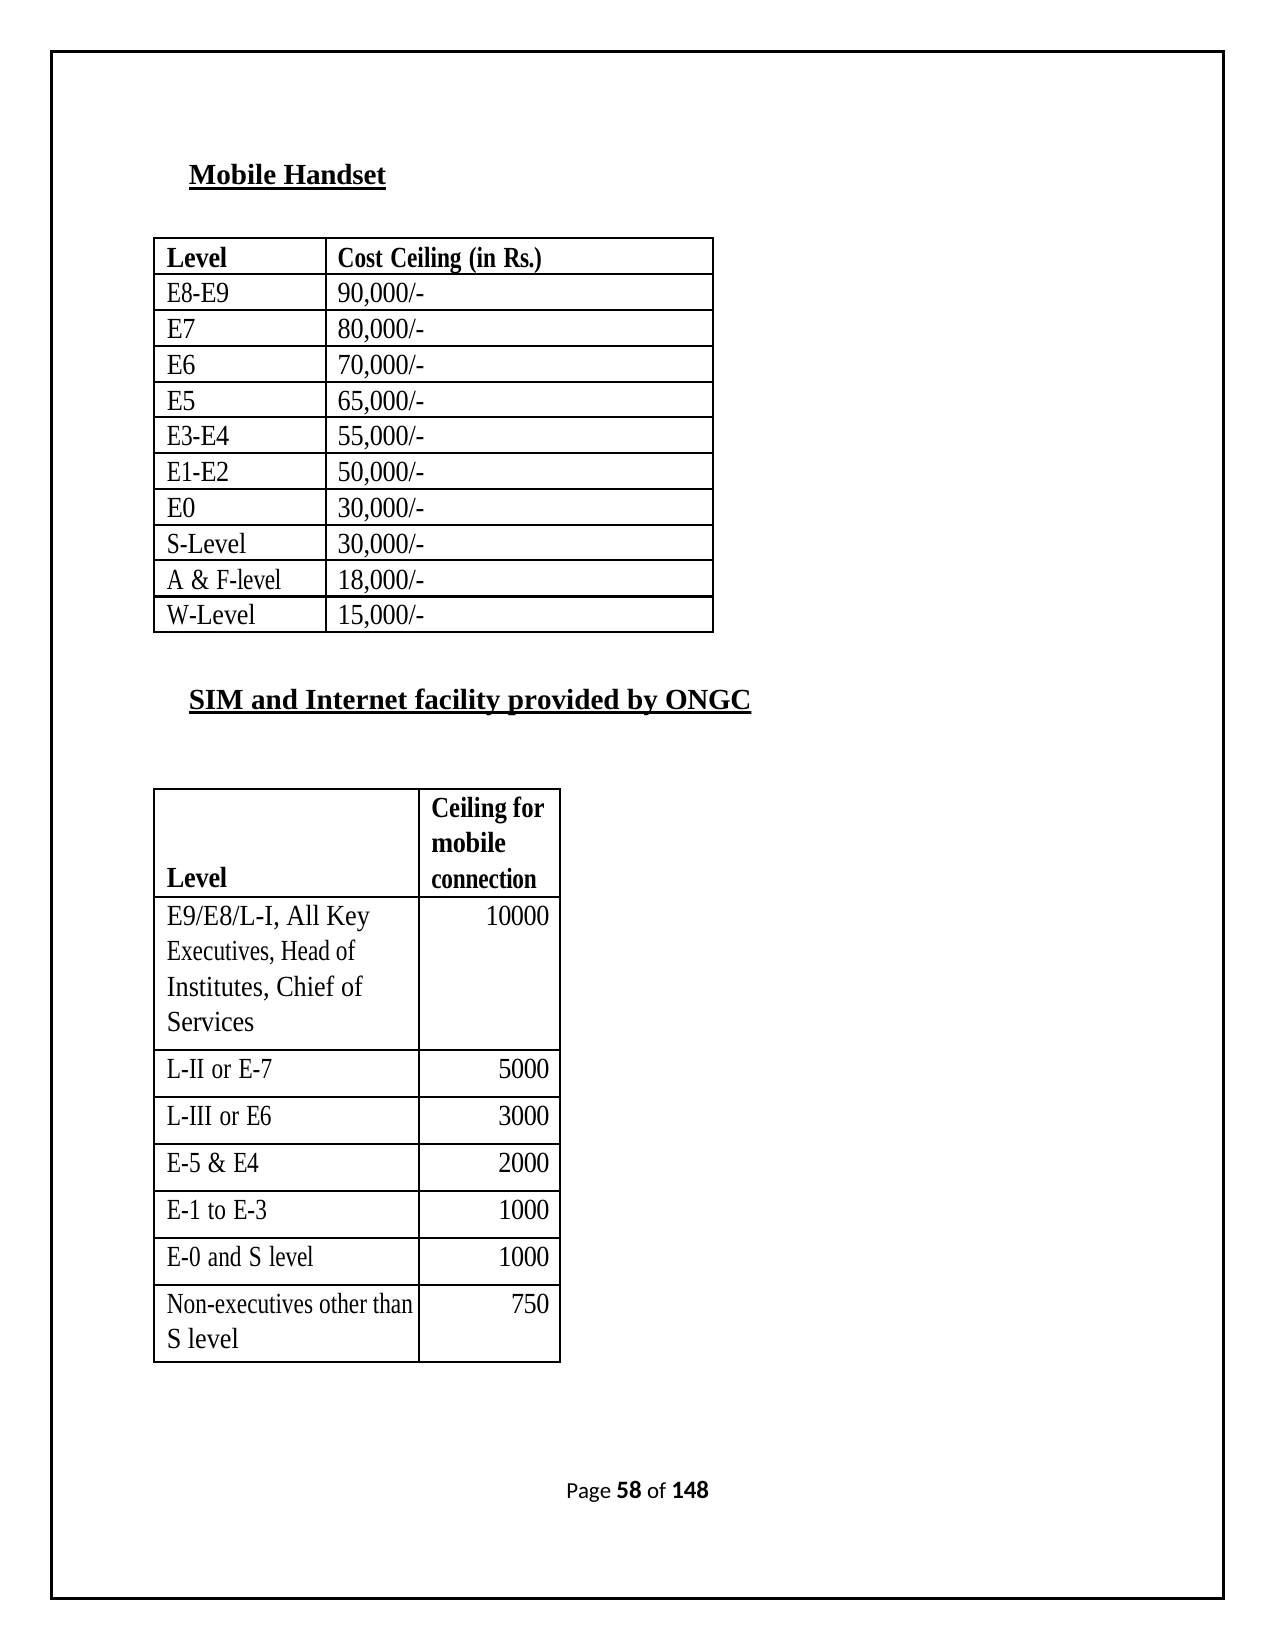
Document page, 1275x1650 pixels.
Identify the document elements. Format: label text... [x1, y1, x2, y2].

table_cell E3-E4 [155, 418, 325, 452]
table_cell 80,000/- [327, 311, 712, 344]
table_cell L-II or E-7 [155, 1051, 418, 1096]
table_cell E0 [155, 490, 325, 524]
table_cell 65,000/- [327, 383, 712, 416]
table_cell 90,000/- [327, 275, 712, 309]
table_cell E1-E2 [155, 454, 325, 488]
table_header Level [155, 790, 418, 896]
table_cell 5000 [420, 1051, 559, 1096]
text Mobile Handset [188, 157, 1162, 191]
table_cell 30,000/- [327, 526, 712, 559]
table_cell E7 [155, 311, 325, 344]
table_cell E-0 and S level [155, 1239, 418, 1284]
table_header Cost Ceiling (in Rs.) [327, 239, 712, 273]
table_cell 3000 [420, 1098, 559, 1143]
table_cell E9/E8/L-I, All Key Executives, Head of Institutes, Chief of Services [155, 898, 418, 1049]
table_cell A & F-level [155, 561, 325, 595]
table_cell 70,000/- [327, 347, 712, 381]
table_cell 55,000/- [327, 418, 712, 452]
table_cell E-5 & E4 [155, 1145, 418, 1189]
table_cell E-1 to E-3 [155, 1192, 418, 1237]
table_cell 750 [420, 1286, 559, 1361]
table_cell E8-E9 [155, 275, 325, 309]
table_header Level [155, 239, 325, 273]
table_cell 30,000/- [327, 490, 712, 524]
table_cell 50,000/- [327, 454, 712, 488]
table_cell 10000 [420, 898, 559, 1049]
text SIM and Internet facility provided by ONGC [188, 682, 1162, 716]
table_cell S-Level [155, 526, 325, 559]
table_cell E5 [155, 383, 325, 416]
table_cell 1000 [420, 1192, 559, 1237]
table_header Ceiling for mobile connection [420, 790, 559, 896]
table_cell Non-executives other than S level [155, 1286, 418, 1361]
table_cell W-Level [155, 598, 325, 631]
table_cell 2000 [420, 1145, 559, 1189]
table_cell 18,000/- [327, 561, 712, 595]
table_cell E6 [155, 347, 325, 381]
table_cell L-III or E6 [155, 1098, 418, 1143]
table_cell 15,000/- [327, 598, 712, 631]
table_cell 1000 [420, 1239, 559, 1284]
